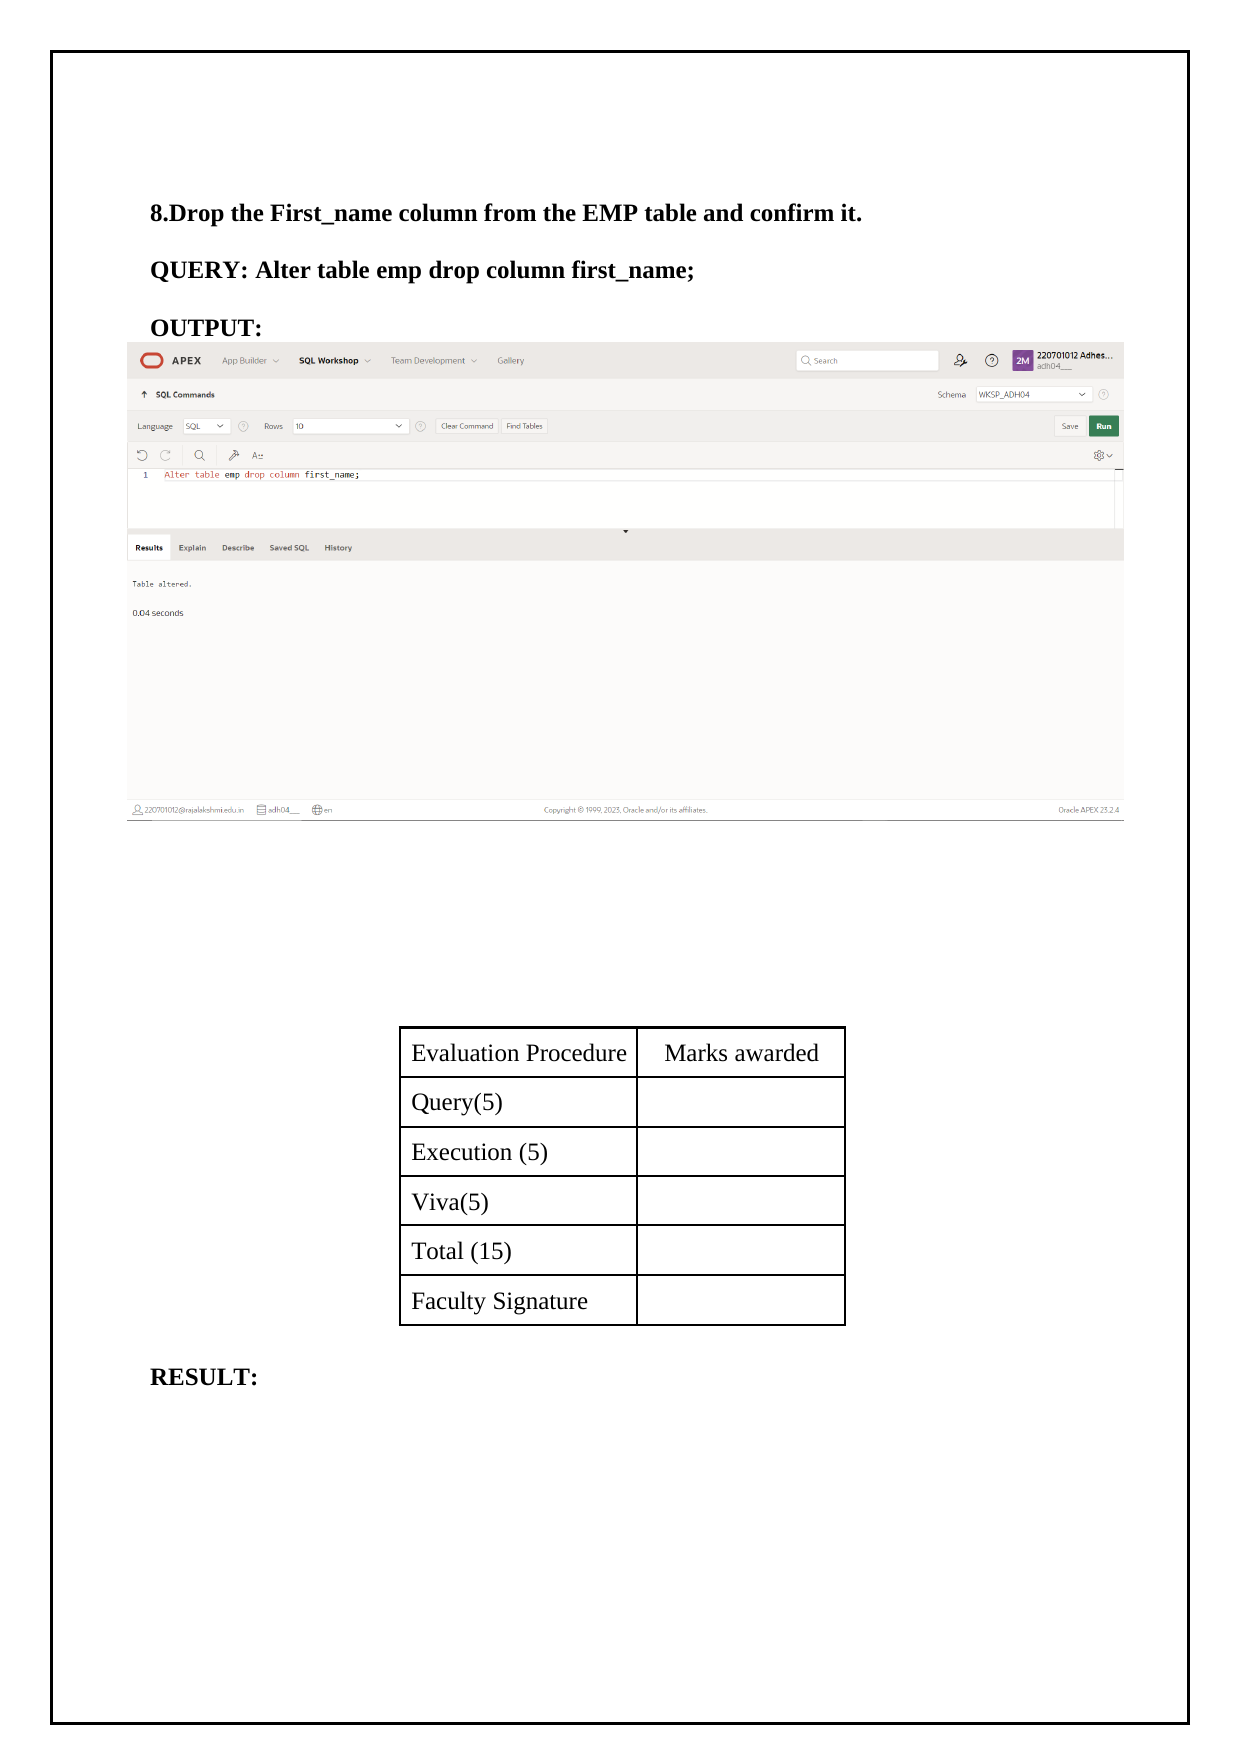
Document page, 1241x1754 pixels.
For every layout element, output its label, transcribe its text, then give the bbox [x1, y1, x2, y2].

table_cell [638, 1226, 844, 1274]
table_cell Query(5) [401, 1078, 636, 1126]
table_cell [638, 1276, 844, 1324]
table_cell Total (15) [401, 1226, 636, 1274]
picture [127, 342, 1124, 821]
table_cell Faculty Signature [401, 1276, 636, 1324]
list 8.Drop the First_name column from the EMP table and confirm it. [150, 198, 1123, 226]
list OUTPUT: [150, 313, 1123, 342]
list RESULT: [150, 1362, 1123, 1391]
table_header Evaluation Procedure [401, 1029, 636, 1076]
table_cell Viva(5) [401, 1177, 636, 1224]
table_cell [638, 1128, 844, 1175]
table_cell Execution (5) [401, 1128, 636, 1175]
table_cell [638, 1078, 844, 1126]
list QUERY: Alter table emp drop column first_name; [150, 255, 1123, 284]
table_header Marks awarded [638, 1029, 844, 1076]
table_cell [638, 1177, 844, 1224]
